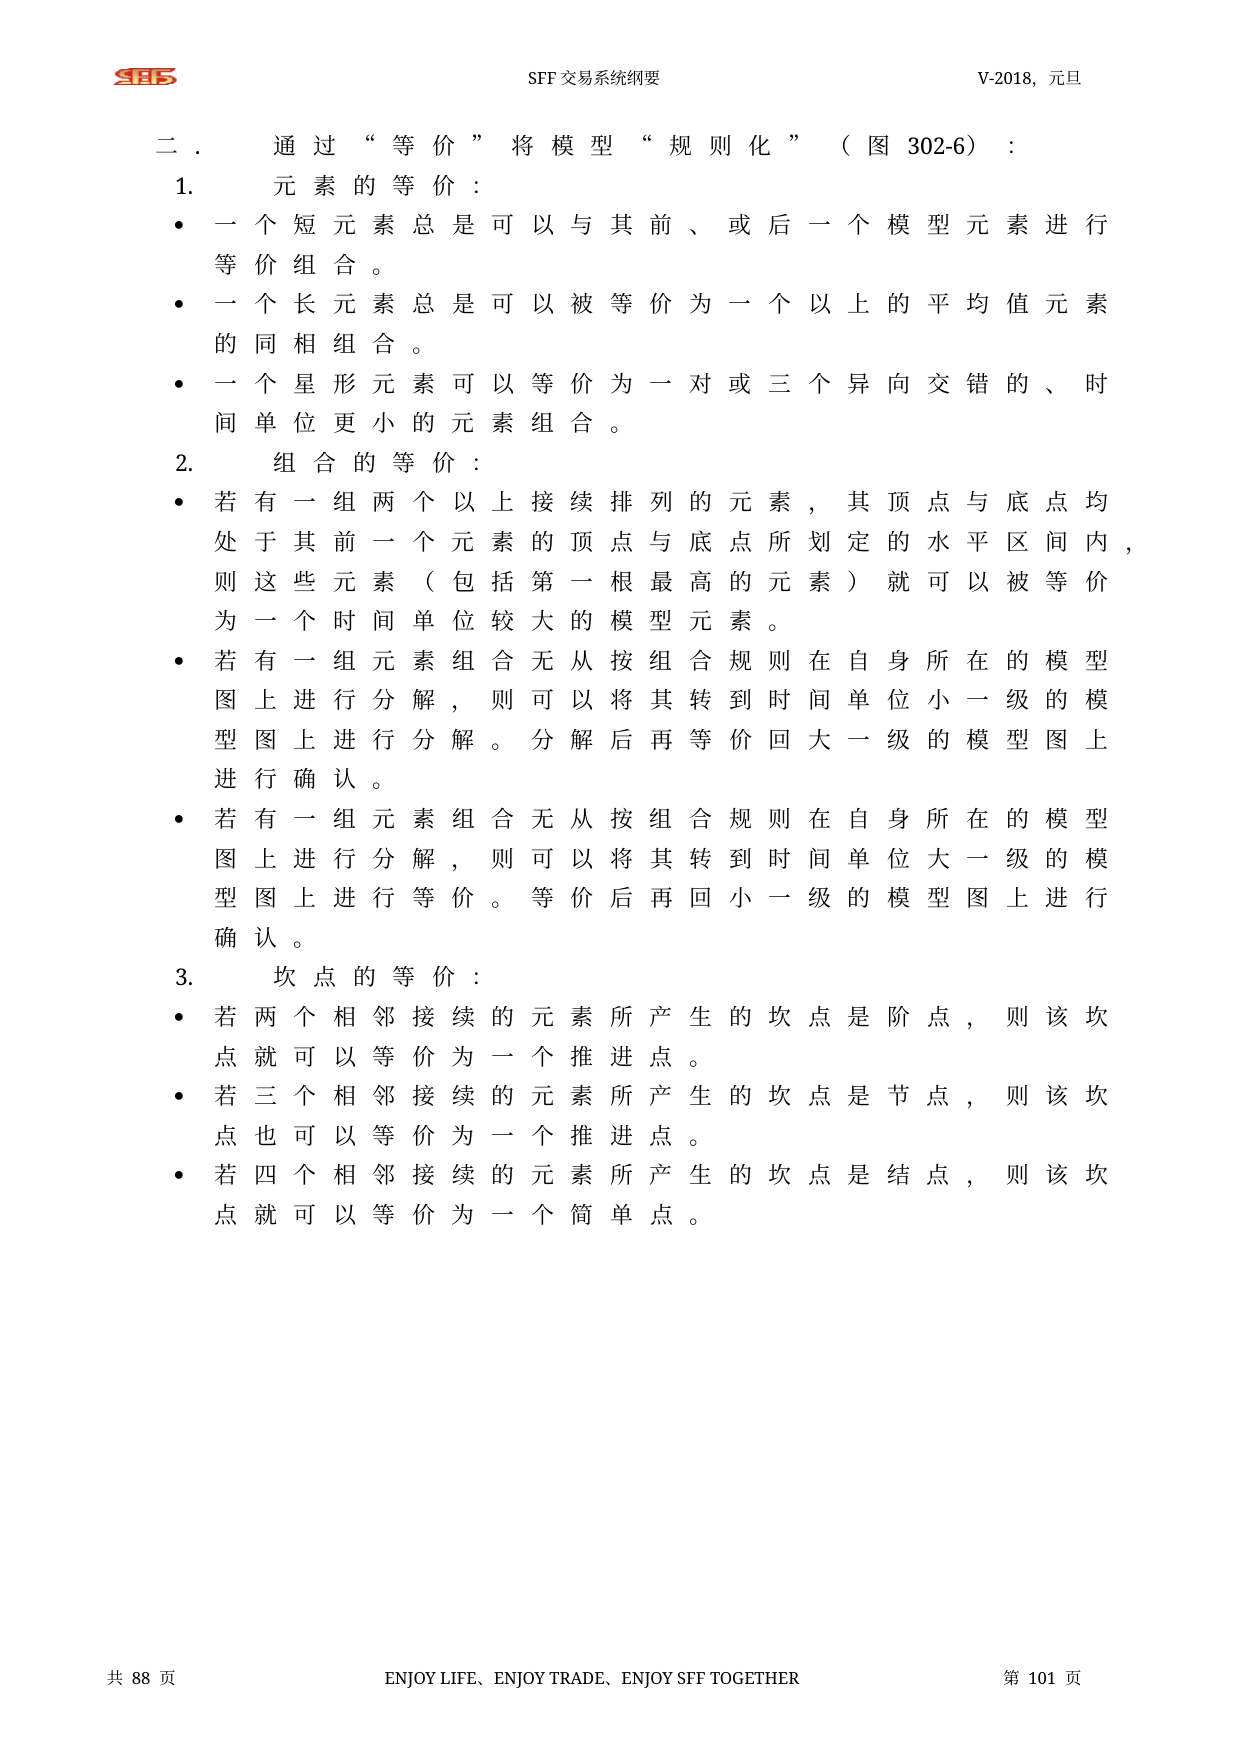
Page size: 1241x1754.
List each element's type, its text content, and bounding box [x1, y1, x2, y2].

list 若有一组元素组合无从按组合规则在自身所在的模型图上进行分解，则可以将其转到时间单位大一级的模型图上进行等价。等价后再回小一级的模型图上进行确认。 [174, 798, 1125, 956]
list 通过“等价”将模型“规则化”（图302-6）： [145, 125, 1125, 164]
list 坎点的等价： [160, 956, 1125, 996]
list 一个星形元素可以等价为一对或三个异向交错的、时间单位更小的元素组合。 [174, 362, 1125, 442]
list 若四个相邻接续的元素所产生的坎点是结点，则该坎点就可以等价为一个简单点。 [174, 1154, 1125, 1233]
list 组合的等价： [160, 442, 1125, 481]
list 若有一组元素组合无从按组合规则在自身所在的模型图上进行分解，则可以将其转到时间单位小一级的模型图上进行分解。分解后再等价回大一级的模型图上进行确认。 [174, 639, 1125, 798]
list 若三个相邻接续的元素所产生的坎点是节点，则该坎点也可以等价为一个推进点。 [174, 1075, 1125, 1154]
list 一个短元素总是可以与其前、或后一个模型元素进行等价组合。 [174, 204, 1125, 283]
list 一个长元素总是可以被等价为一个以上的平均值元素的同相组合。 [174, 283, 1125, 362]
picture [106, 68, 188, 85]
list 若两个相邻接续的元素所产生的坎点是阶点，则该坎点就可以等价为一个推进点。 [174, 996, 1125, 1075]
list 若有一组两个以上接续排列的元素，其顶点与底点均处于其前一个元素的顶点与底点所划定的水平区间内，则这些元素（包括第一根最高的元素）就可以被等价为一个时间单位较大的模型元素。 [174, 481, 1125, 639]
list 元素的等价： [160, 164, 1125, 204]
